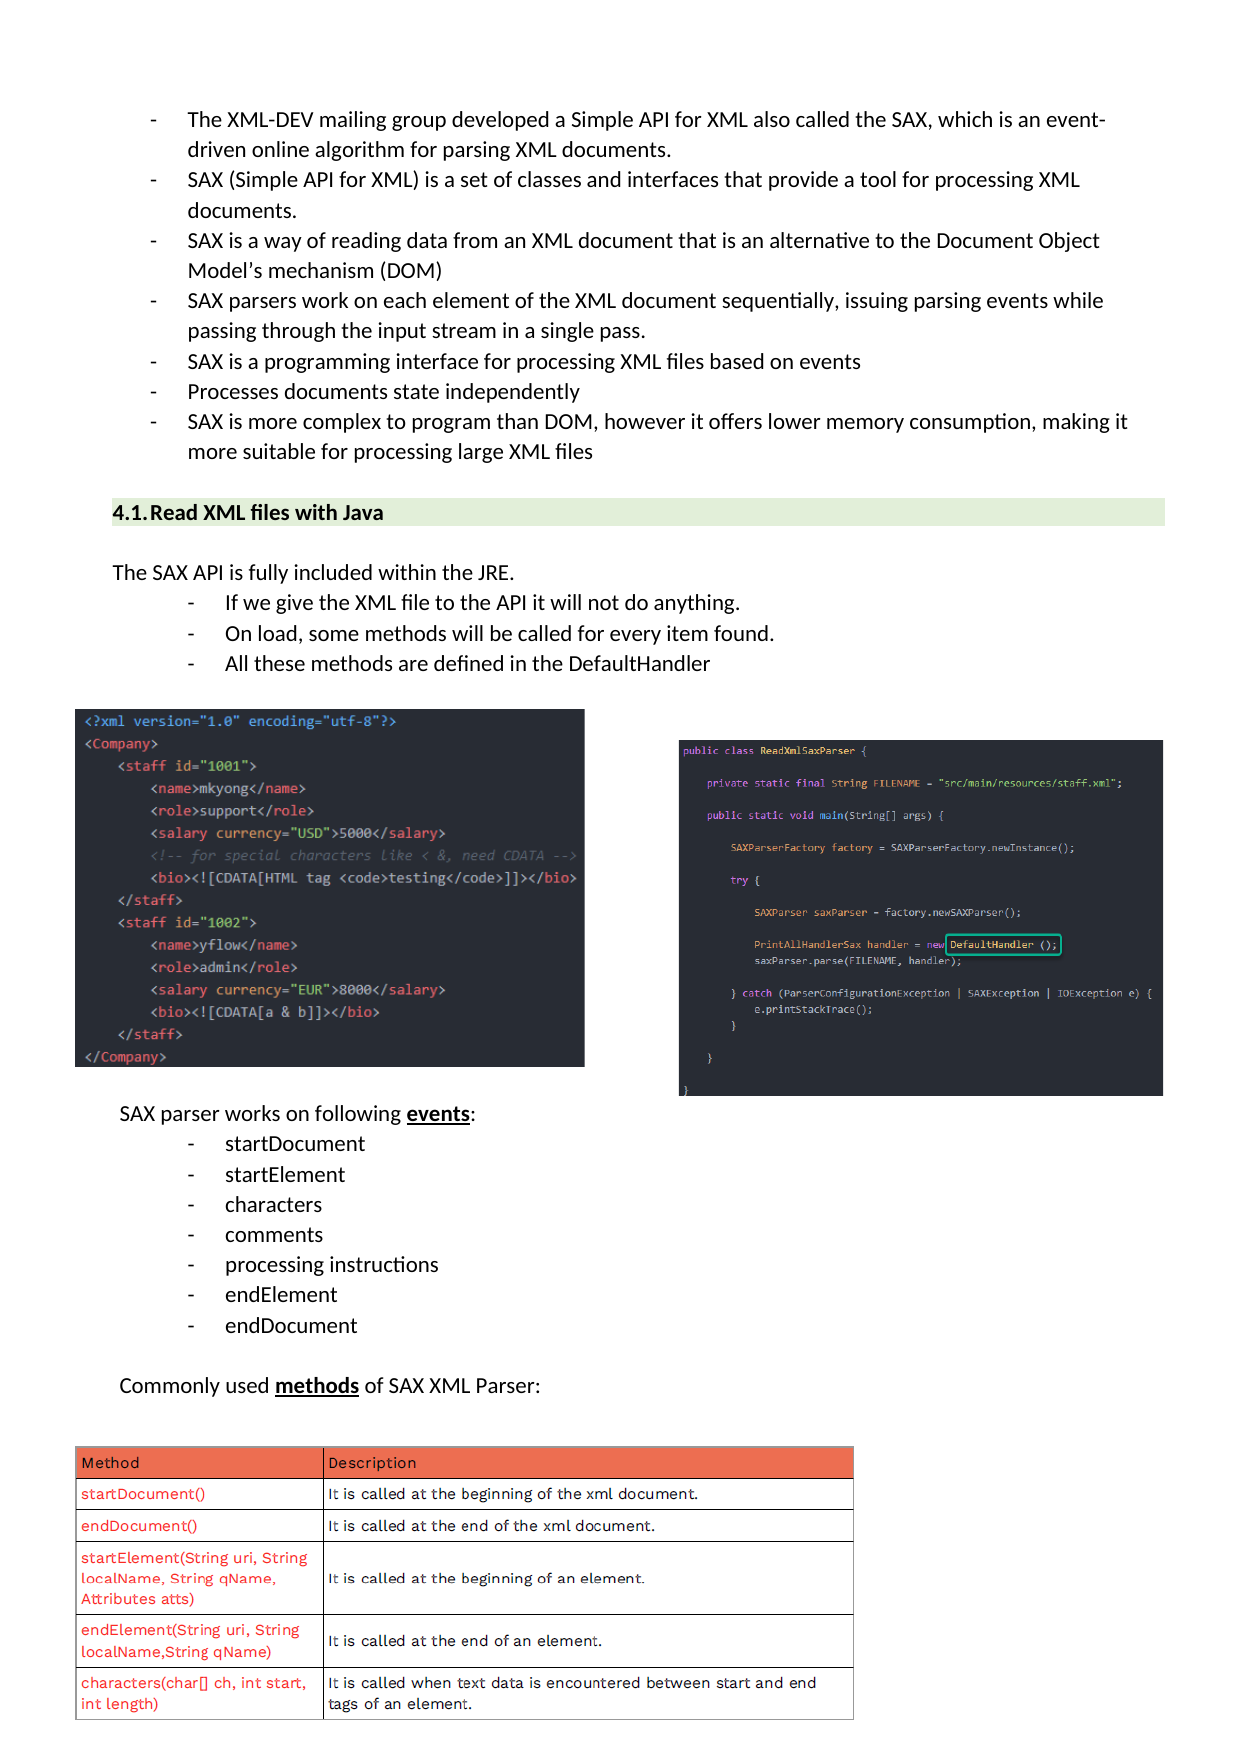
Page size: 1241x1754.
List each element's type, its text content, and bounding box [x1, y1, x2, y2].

list comments [187, 1220, 1165, 1248]
list Read XML files with Java [112, 498, 1165, 526]
list All these methods are defined in the DefaultHandler [187, 649, 1165, 677]
list On load, some methods will be called for every item found. [187, 619, 1165, 647]
list Processes documents state independently [150, 377, 1165, 405]
text The SAX API is fully included within the JRE. [112, 558, 1165, 586]
list If we give the XML file to the API it will not do anything. [187, 588, 1165, 617]
list endElement [187, 1281, 1165, 1309]
list characters [187, 1190, 1165, 1218]
picture [75, 1445, 854, 1720]
list SAX parsers work on each element of the XML document sequentially, issuing parsing events while passing through the input stream in a single pass. [150, 286, 1165, 345]
list endDocument [187, 1311, 1165, 1339]
list SAX (Simple API for XML) is a set of classes and interfaces that provide a tool for processing XML documents. [150, 166, 1165, 224]
list The XML-DEV mailing group developed a Simple API for XML also called the SAX, which is an event-driven online algorithm for parsing XML documents. [150, 105, 1165, 163]
list processing instructions [187, 1250, 1165, 1278]
text Commonly used methods of SAX XML Parser: [119, 1371, 1165, 1399]
list SAX is a way of reading data from an XML document that is an alternative to the Document Object Model’s mechanism (DOM) [150, 226, 1165, 284]
list SAX is a programming interface for processing XML files based on events [150, 347, 1165, 375]
list startDocument [187, 1129, 1165, 1158]
list SAX is more complex to program than DOM, however it offers lower memory consumption, making it more suitable for processing large XML files [150, 407, 1165, 466]
list startElement [187, 1160, 1165, 1188]
text SAX parser works on following events: [119, 1099, 1165, 1127]
